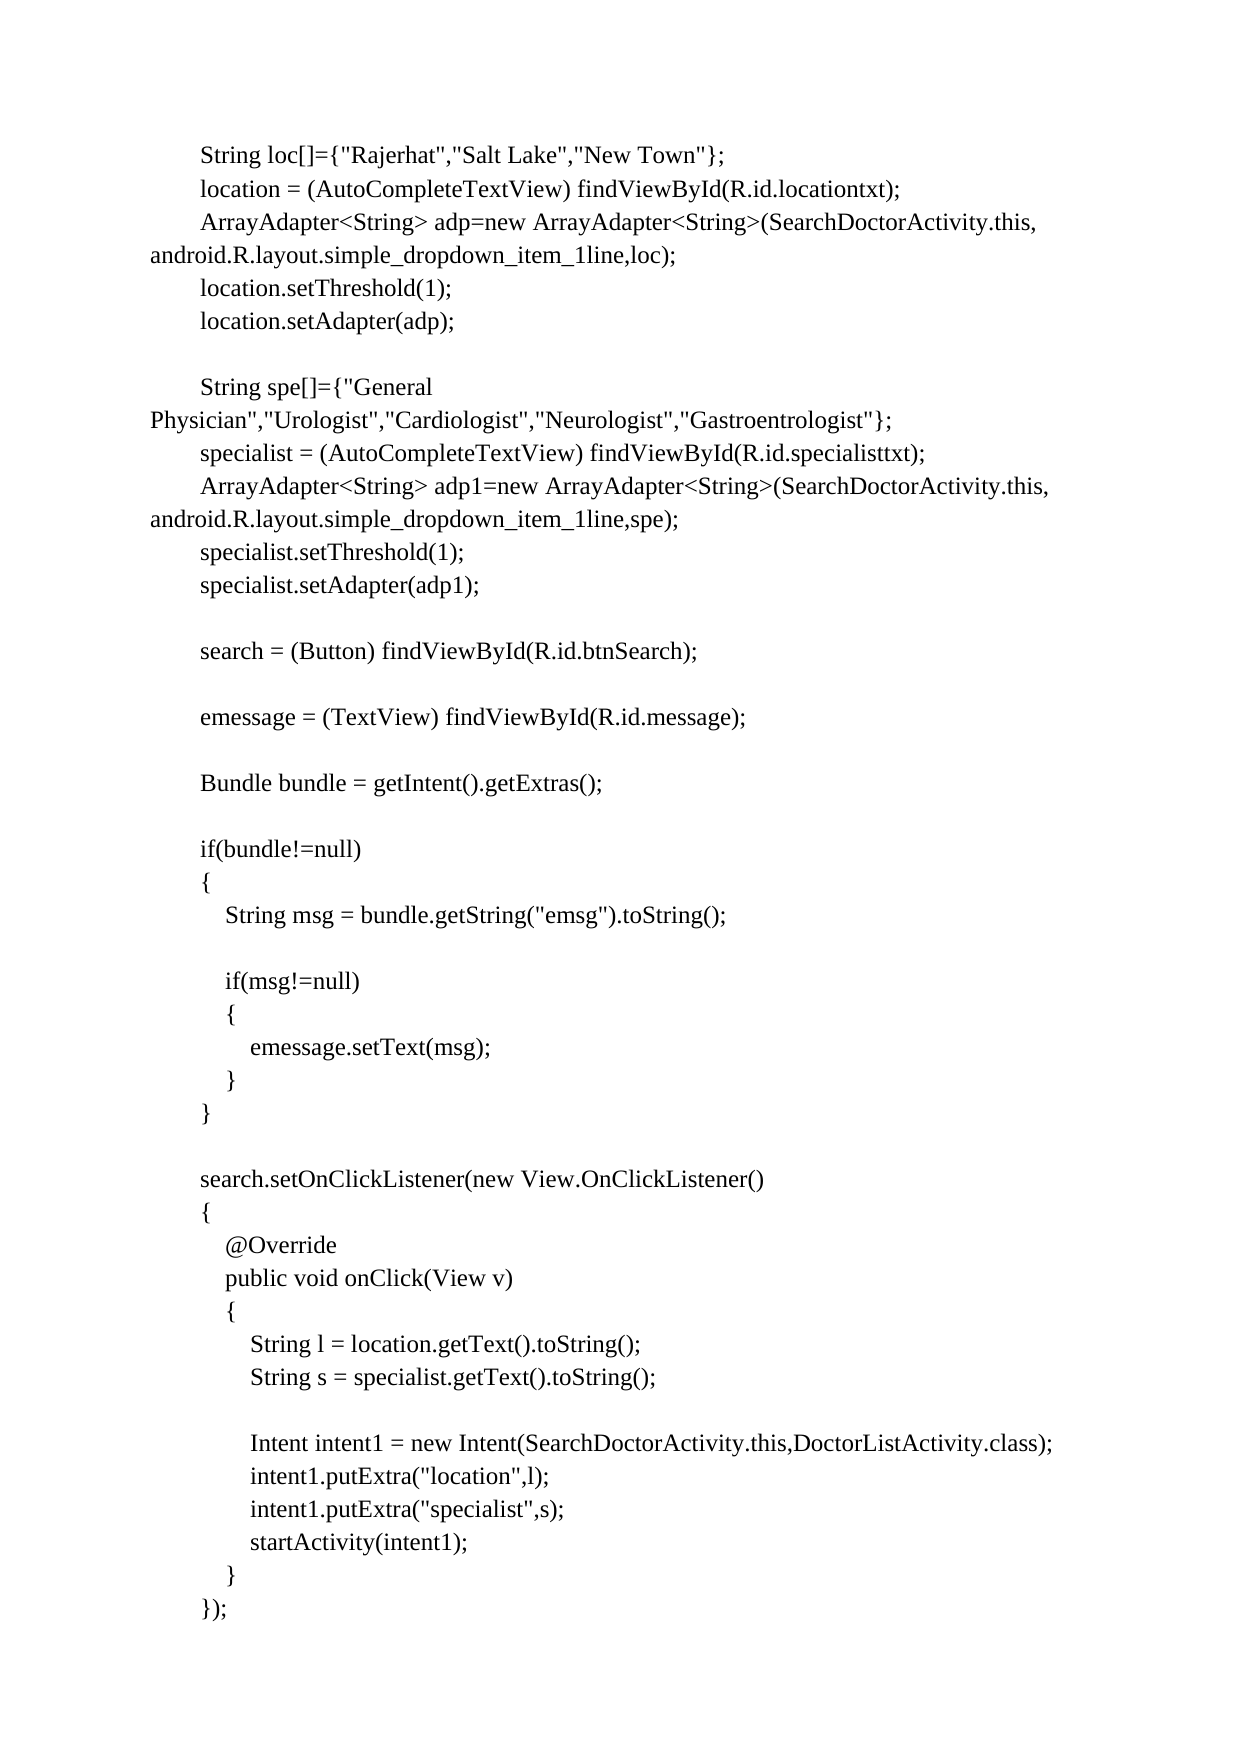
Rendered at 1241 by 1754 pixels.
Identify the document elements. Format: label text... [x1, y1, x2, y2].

text specialist.setThreshold(1); [150, 537, 1090, 566]
text Bundle bundle = getIntent().getExtras(); [150, 768, 1090, 797]
text emessage.setText(msg); [150, 1032, 1090, 1061]
text location.setThreshold(1); [150, 273, 1090, 301]
text } [150, 1065, 1090, 1094]
text intent1.putExtra("location",l); [150, 1461, 1090, 1490]
text { [150, 1197, 1090, 1226]
text ArrayAdapter<String> adp=new ArrayAdapter<String>(SearchDoctorActivity.this, android.R.layout.simple_dropdown_item_1line,loc); [150, 207, 1090, 268]
text startActivity(intent1); [150, 1527, 1090, 1556]
text { [150, 1296, 1090, 1325]
text search.setOnClickListener(new View.OnClickListener() [150, 1164, 1090, 1193]
text location = (AutoCompleteTextView) findViewById(R.id.locationtxt); [150, 174, 1090, 202]
text } [150, 1561, 1090, 1589]
text if(msg!=null) [150, 966, 1090, 995]
text specialist.setAdapter(adp1); [150, 570, 1090, 599]
text search = (Button) findViewById(R.id.btnSearch); [150, 636, 1090, 665]
text String msg = bundle.getString("emsg").toString(); [150, 900, 1090, 929]
text Intent intent1 = new Intent(SearchDoctorActivity.this,DoctorListActivity.class); [150, 1428, 1090, 1457]
text location.setAdapter(adp); [150, 306, 1090, 334]
text @Override [150, 1230, 1090, 1259]
text }); [150, 1593, 1090, 1622]
text ArrayAdapter<String> adp1=new ArrayAdapter<String>(SearchDoctorActivity.this, android.R.layout.simple_dropdown_item_1line,spe); [150, 471, 1090, 533]
text String s = specialist.getText().toString(); [150, 1362, 1090, 1391]
text specialist = (AutoCompleteTextView) findViewById(R.id.specialisttxt); [150, 438, 1090, 467]
text String l = location.getText().toString(); [150, 1329, 1090, 1358]
text String loc[]={"Rajerhat","Salt Lake","New Town"}; [150, 141, 1090, 169]
text String spe[]={"General Physician","Urologist","Cardiologist","Neurologist","Gastroentrologist"}; [150, 372, 1090, 433]
text { [150, 999, 1090, 1028]
text if(bundle!=null) [150, 834, 1090, 863]
text public void onClick(View v) [150, 1263, 1090, 1292]
text { [150, 867, 1090, 896]
text } [150, 1098, 1090, 1127]
text emessage = (TextView) findViewById(R.id.message); [150, 702, 1090, 731]
text intent1.putExtra("specialist",s); [150, 1494, 1090, 1523]
